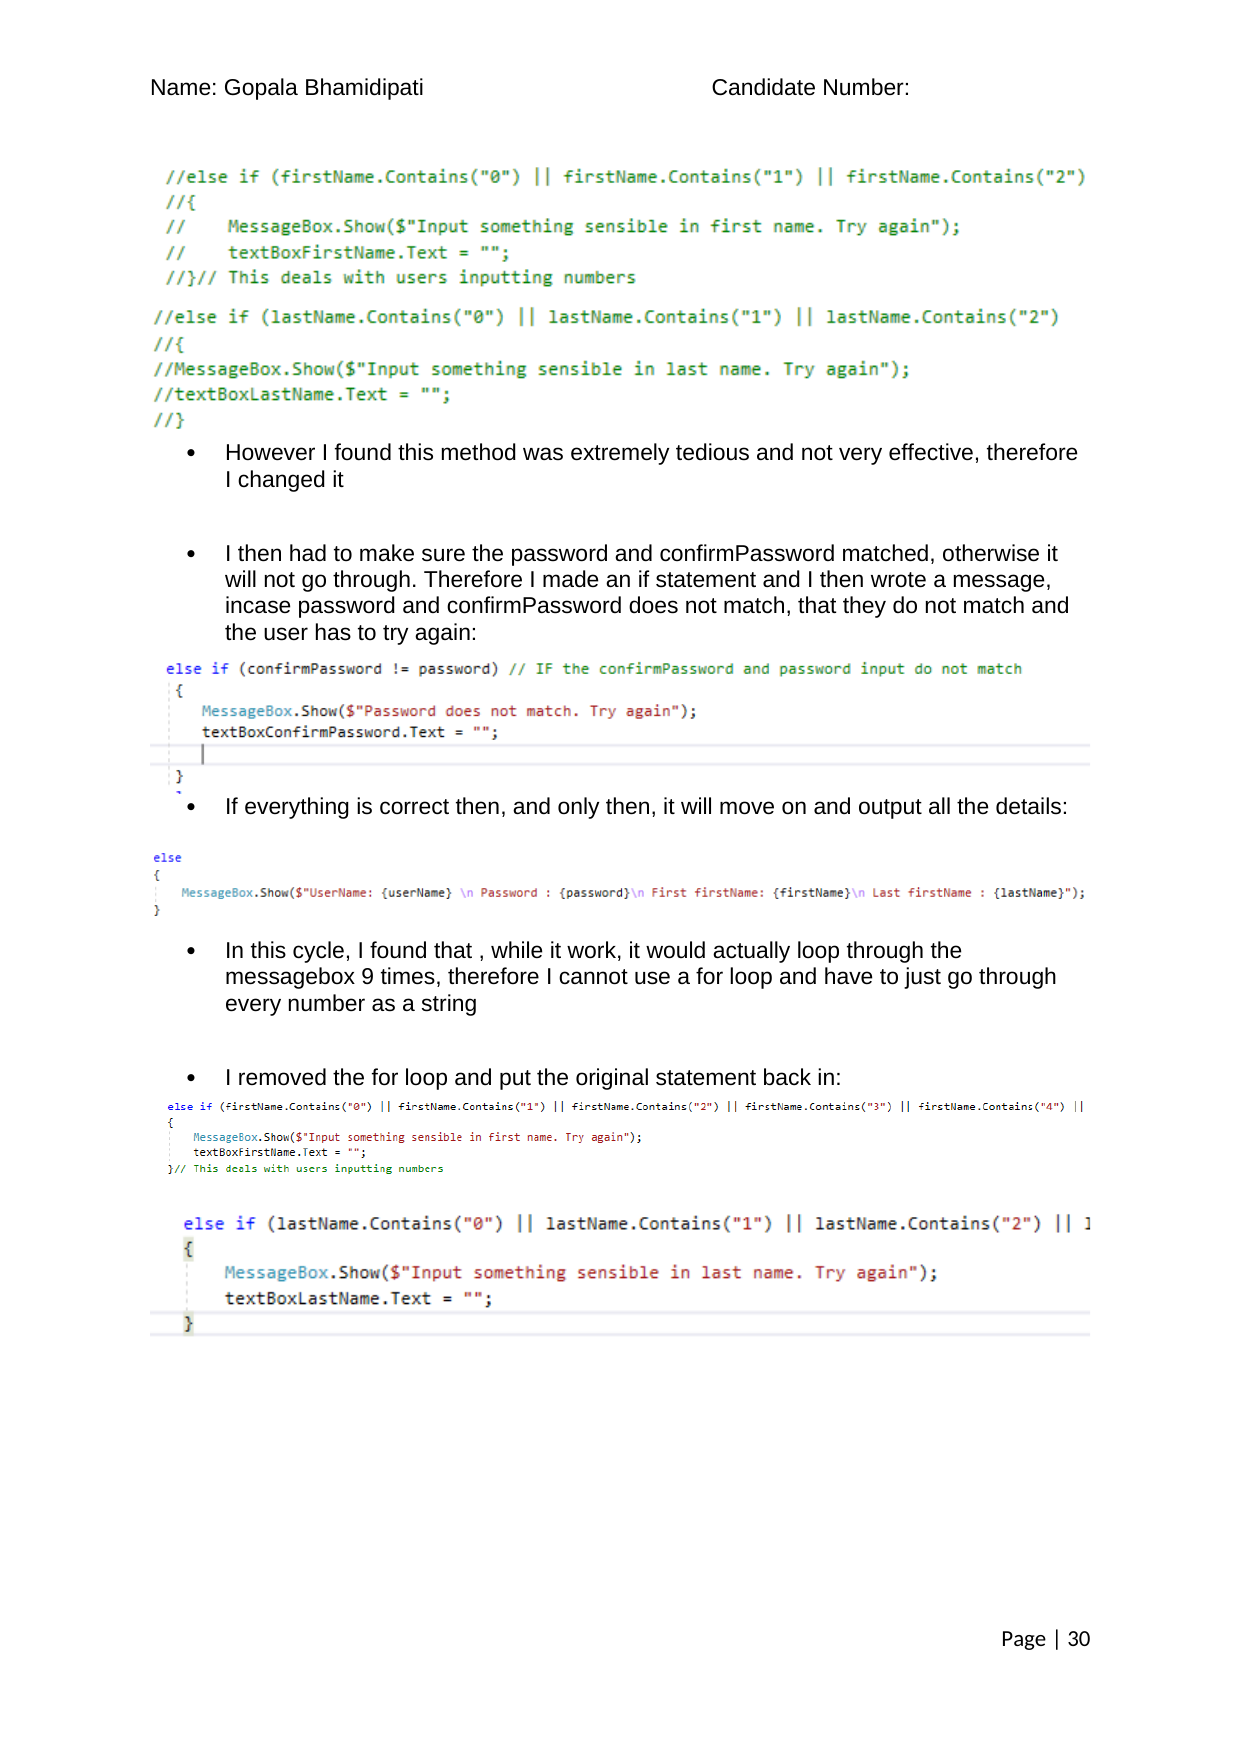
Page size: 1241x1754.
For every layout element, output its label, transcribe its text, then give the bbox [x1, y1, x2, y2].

list I then had to make sure the password and confirmPassword matched, otherwise it will not go through. Therefore I made an if statement and I then wrote a message, incase password and confirmPassword does not match, that they do not match and the user has to try again: [187, 540, 1090, 645]
list However I found this method was extremely tedious and not very effective, therefore I changed it [187, 439, 1090, 492]
picture [150, 645, 1091, 794]
picture [150, 850, 1091, 918]
picture [150, 1090, 1091, 1390]
list In this cycle, I found that , while it work, it would actually loop through the messagebox 9 times, therefore I cannot use a for loop and have to just go through every number as a string [187, 937, 1090, 1016]
list If everything is correct then, and only then, it will move on and output all the details: [187, 794, 1090, 820]
list I removed the for loop and put the original statement back in: [187, 1063, 1090, 1090]
picture [150, 150, 1091, 440]
